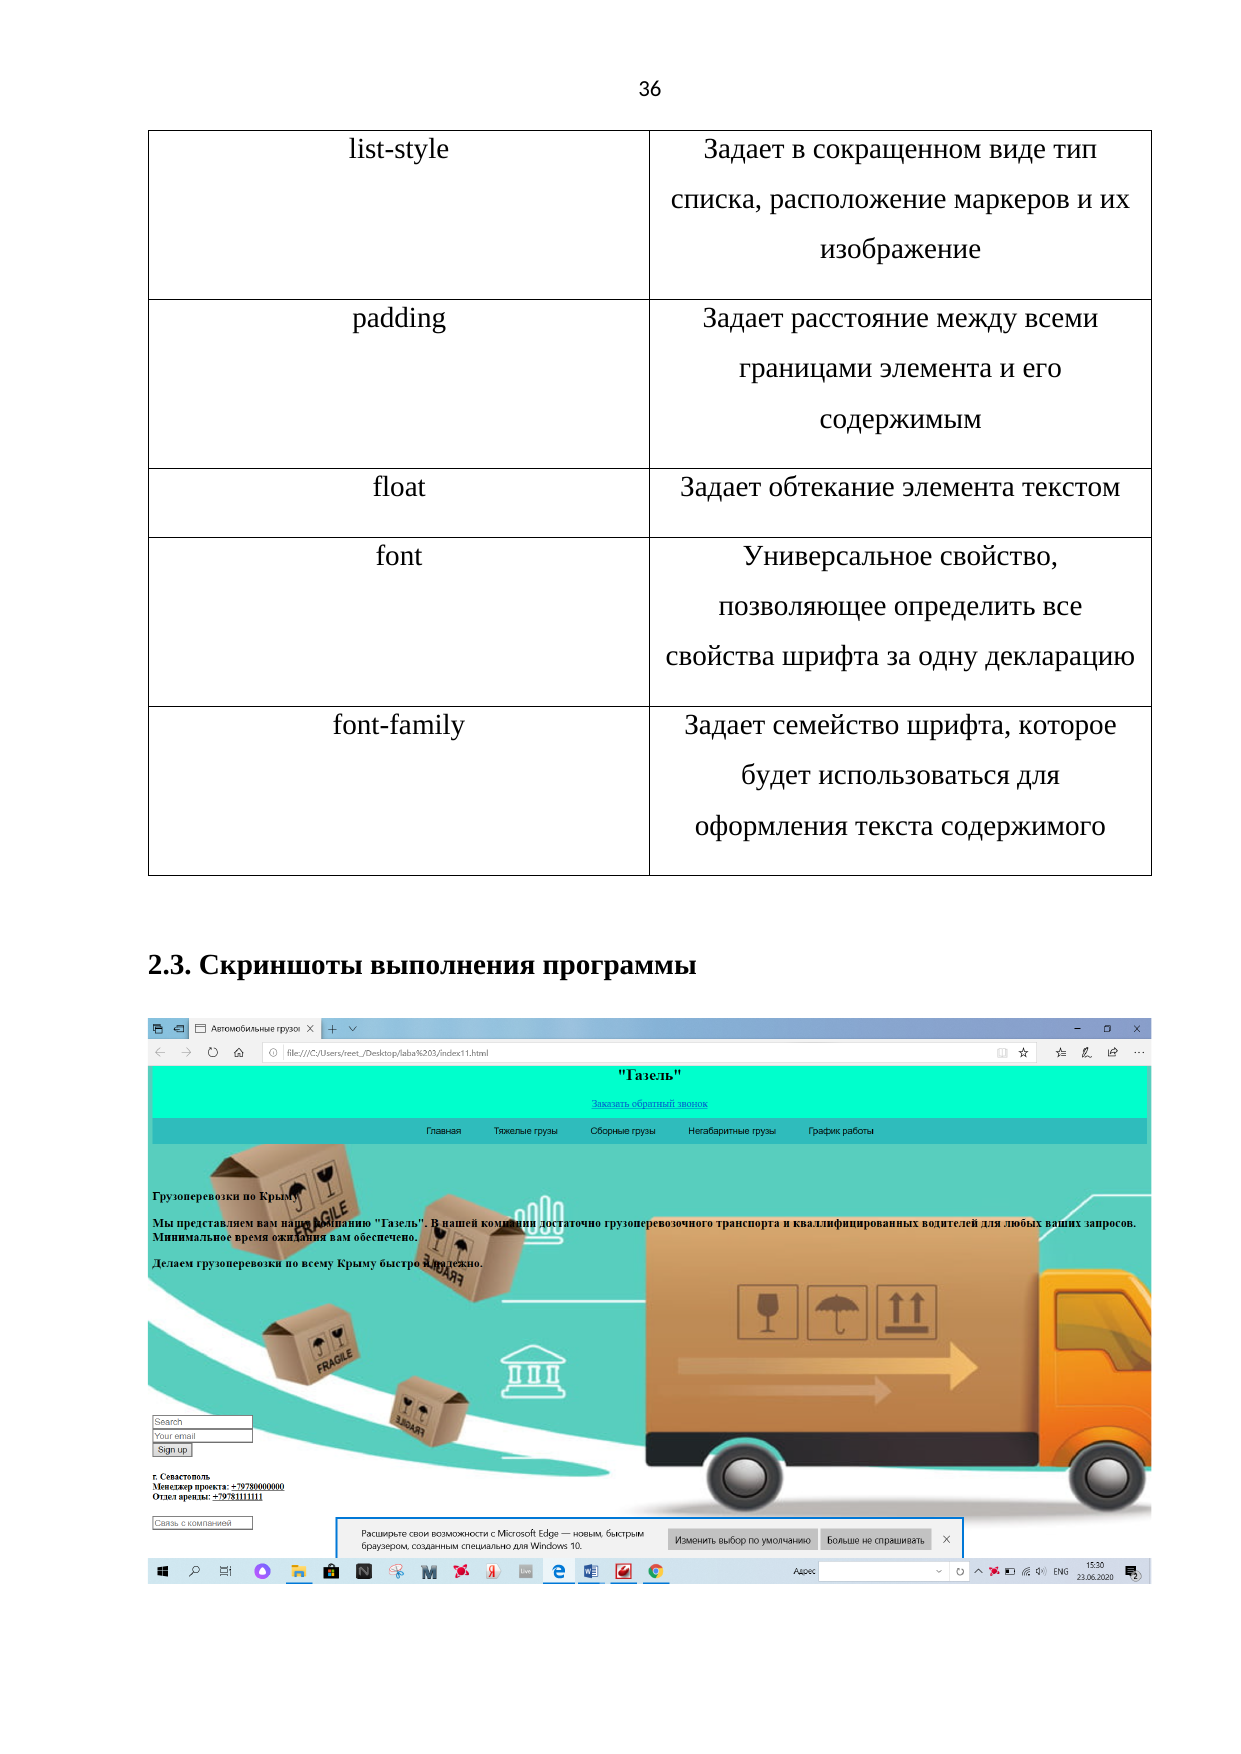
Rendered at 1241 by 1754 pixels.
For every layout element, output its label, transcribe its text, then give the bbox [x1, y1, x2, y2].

table_cell padding [149, 300, 649, 468]
table_cell Задает в сокращенном виде тип списка, расположение маркеров и их изображение [650, 131, 1151, 299]
table_cell Задает расстояние между всеми границами элемента и его содержимым [650, 300, 1151, 468]
table_cell Задает семейство шрифта, которое будет использоваться для оформления текста содержимого [650, 707, 1151, 875]
table_cell Универсальное свойство, позволяющее определить все свойства шрифта за одну декларацию [650, 538, 1151, 706]
text 2.3. Скриншоты выполнения программы [148, 947, 1152, 981]
picture [147, 1018, 1152, 1584]
table_cell list-style [149, 131, 649, 299]
table_cell Задает обтекание элемента текстом [650, 469, 1151, 537]
table_cell font [149, 538, 649, 706]
table_cell float [149, 469, 649, 537]
table_cell font-family [149, 707, 649, 875]
